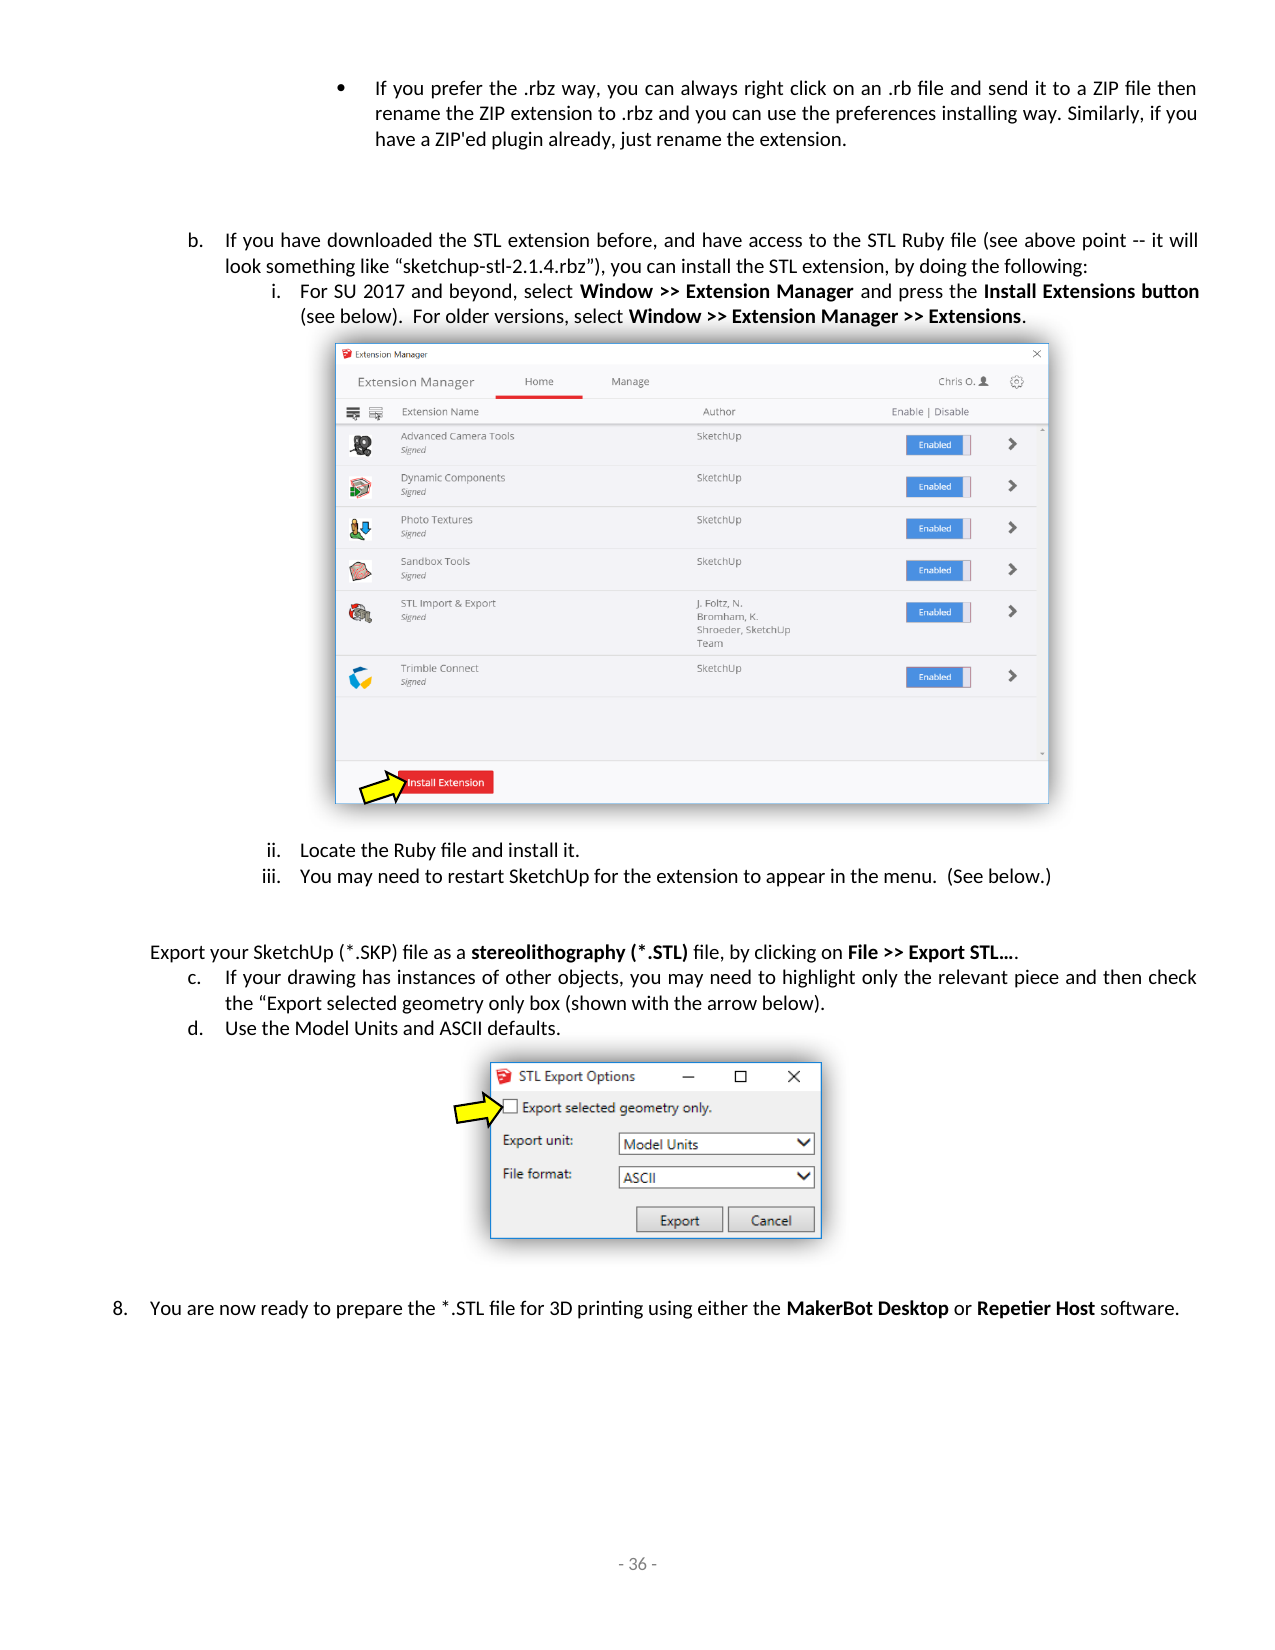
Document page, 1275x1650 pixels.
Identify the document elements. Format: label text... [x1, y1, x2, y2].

list Use the Model Units and ASCII defaults. [187, 1015, 1200, 1041]
list You may need to restart SketchUp for the extension to appear in the menu. (See below.) [281, 863, 1200, 888]
picture [490, 1062, 822, 1239]
list Export your SketchUp (*.SKP) file as a stereolithography (*.STL) file, by clicking on File >> Export STL…. [150, 939, 1200, 964]
list Locate the Ruby file and install it. [281, 837, 1200, 863]
list For SU 2017 and beyond, select Window >> Extension Manager and press the Install Extensions button (see below). For older versions, select Window >> Extension Manager >> Extensions. [281, 278, 1200, 329]
list If you prefer the .rbz way, you can always right click on an .rb file and send it to a ZIP file then rename the ZIP extension to .rbz and you can use the preferences installing way. Similarly, if you have a ZIP'ed plugin already, just rename the extension. [337, 75, 1200, 151]
picture [335, 343, 1049, 804]
picture [370, 796, 395, 804]
list If you have downloaded the STL extension before, and have access to the STL Ruby file (see above point -- it will look something like “sketchup-stl-2.1.4.rbz”), you can install the STL extension, by doing the following: [187, 227, 1200, 278]
list If your drawing has instances of other objects, you may need to highlight only the relevant piece and then check the “Export selected geometry only box (shown with the arrow below). [187, 964, 1200, 1015]
list You are now ready to prepare the *.STL file for 3D printing using either the MakerBot Desktop or Repetier Host software. [112, 1295, 1200, 1320]
